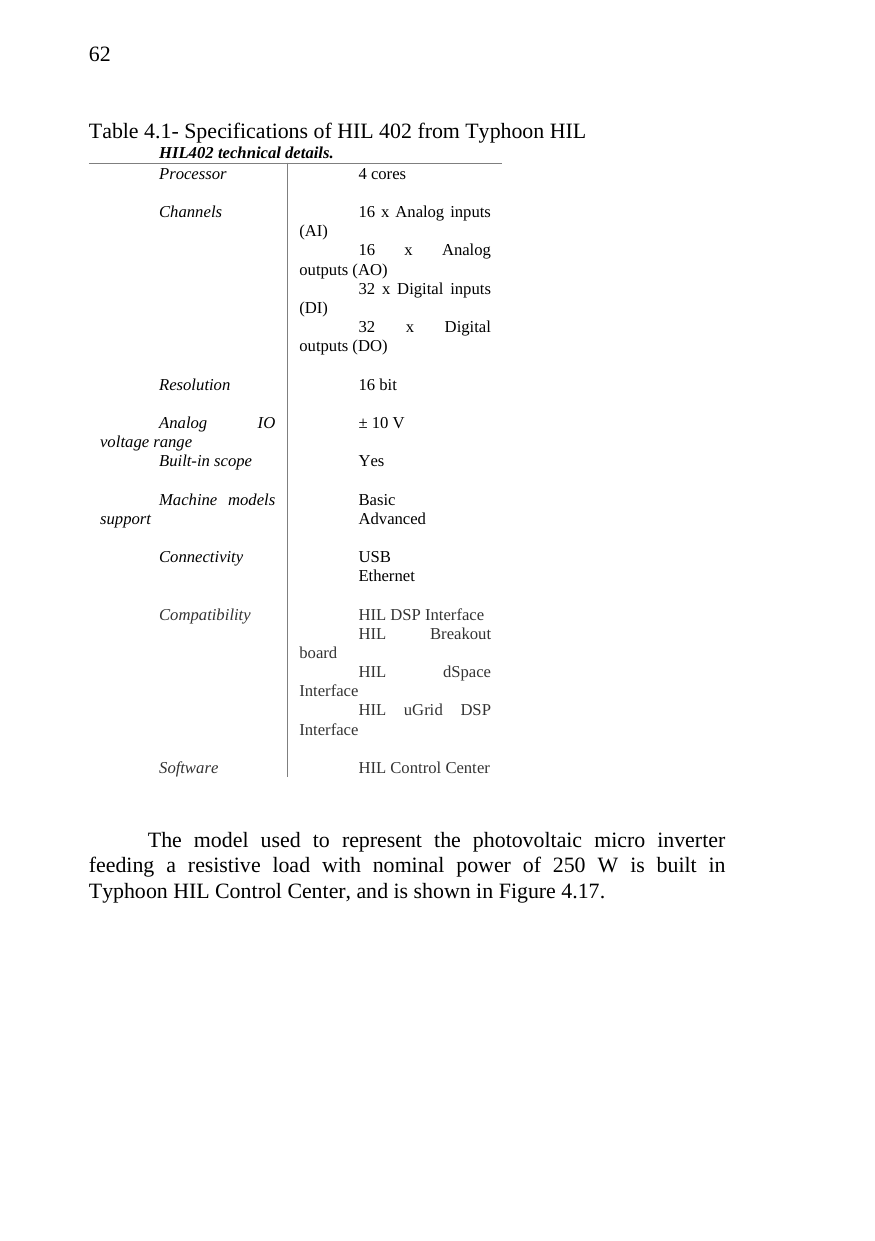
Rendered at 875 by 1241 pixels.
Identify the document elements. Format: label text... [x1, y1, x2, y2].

table_cell HIL Control Center [288, 758, 502, 777]
table_cell Compatibility [89, 604, 287, 758]
table_cell Analog IO voltage range [89, 413, 287, 451]
table_cell 16 bit [288, 374, 502, 413]
table_cell 16 x Analog inputs (AI) 16 x Analog outputs (AO) 32 x Digital inputs (DI) 32 x Digital outputs (DO) [288, 202, 502, 374]
text Table 4.1- Specifications of HIL 402 from Typhoon HIL [89, 118, 726, 143]
table_cell Basic Advanced [288, 489, 502, 547]
table_cell Software [89, 758, 287, 777]
table_cell Yes [288, 451, 502, 489]
table_cell HIL DSP Interface HIL Breakout board HIL dSpace Interface HIL uGrid DSP Interface [288, 604, 502, 758]
table_cell Channels [89, 202, 287, 374]
table_cell Connectivity [89, 547, 287, 604]
table_cell Processor [89, 164, 287, 202]
table_cell USB Ethernet [288, 547, 502, 604]
table_cell ± 10 V [288, 413, 502, 451]
table_cell Machine models support [89, 489, 287, 547]
table_cell 4 cores [288, 164, 502, 202]
table_header HIL402 technical details. [89, 143, 502, 162]
table_cell Resolution [89, 374, 287, 413]
table_cell Built-in scope [89, 451, 287, 489]
